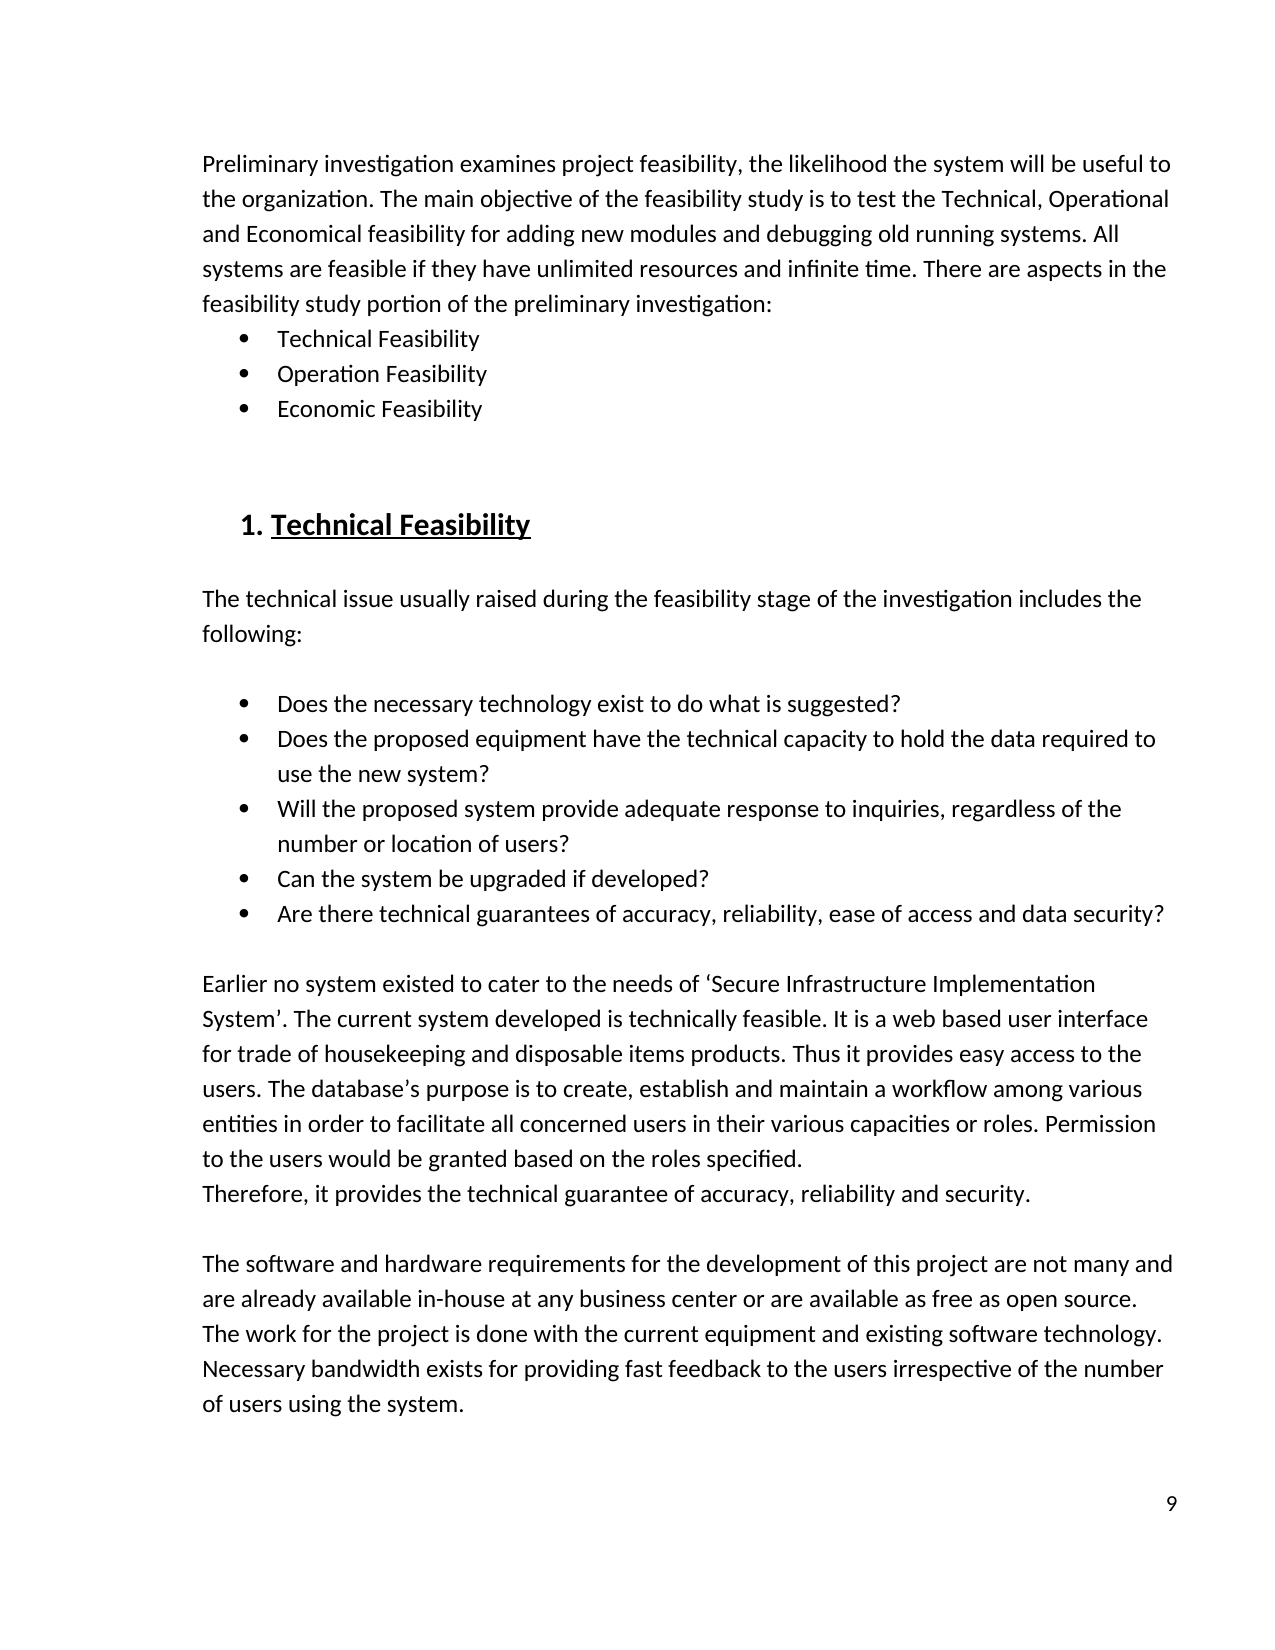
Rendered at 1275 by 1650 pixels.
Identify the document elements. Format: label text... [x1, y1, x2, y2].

list Are there technical guarantees of accuracy, reliability, ease of access and data security? [239, 898, 1177, 929]
list Can the system be upgraded if developed? [239, 863, 1177, 894]
list Economic Feasibility [239, 393, 1177, 423]
list Does the necessary technology exist to do what is suggested? [239, 688, 1177, 719]
list Earlier no system existed to cater to the needs of ‘Secure Infrastructure Implementation System’. The current system developed is technically feasible. It is a web based user interface for trade of housekeeping and disposable items products. Thus it provides easy access to the users. The database’s purpose is to create, establish and maintain a workflow among various entities in order to facilitate all concerned users in their various capacities or roles. Permission to the users would be granted based on the roles specified. [202, 968, 1177, 1174]
list Will the proposed system provide adequate response to inquiries, regardless of the number or location of users? [239, 793, 1177, 859]
list The software and hardware requirements for the development of this project are not many and are already available in-house at any business center or are available as free as open source. The work for the project is done with the current equipment and existing software technology. [202, 1248, 1177, 1349]
list Does the proposed equipment have the technical capacity to hold the data required to use the new system? [239, 723, 1177, 789]
list Operation Feasibility [239, 358, 1177, 388]
list Necessary bandwidth exists for providing fast feedback to the users irrespective of the number of users using the system. [202, 1353, 1177, 1419]
list Technical Feasibility [239, 323, 1177, 353]
list Preliminary investigation examines project feasibility, the likelihood the system will be useful to the organization. The main objective of the feasibility study is to test the Technical, Operational and Economical feasibility for adding new modules and debugging old running systems. All systems are feasible if they have unlimited resources and infinite time. There are aspects in the feasibility study portion of the preliminary investigation: [202, 148, 1177, 318]
list 1. Technical Feasibility [239, 504, 1177, 543]
list The technical issue usually raised during the feasibility stage of the investigation includes the following: [202, 583, 1177, 649]
list Therefore, it provides the technical guarantee of accuracy, reliability and security. [202, 1178, 1177, 1209]
